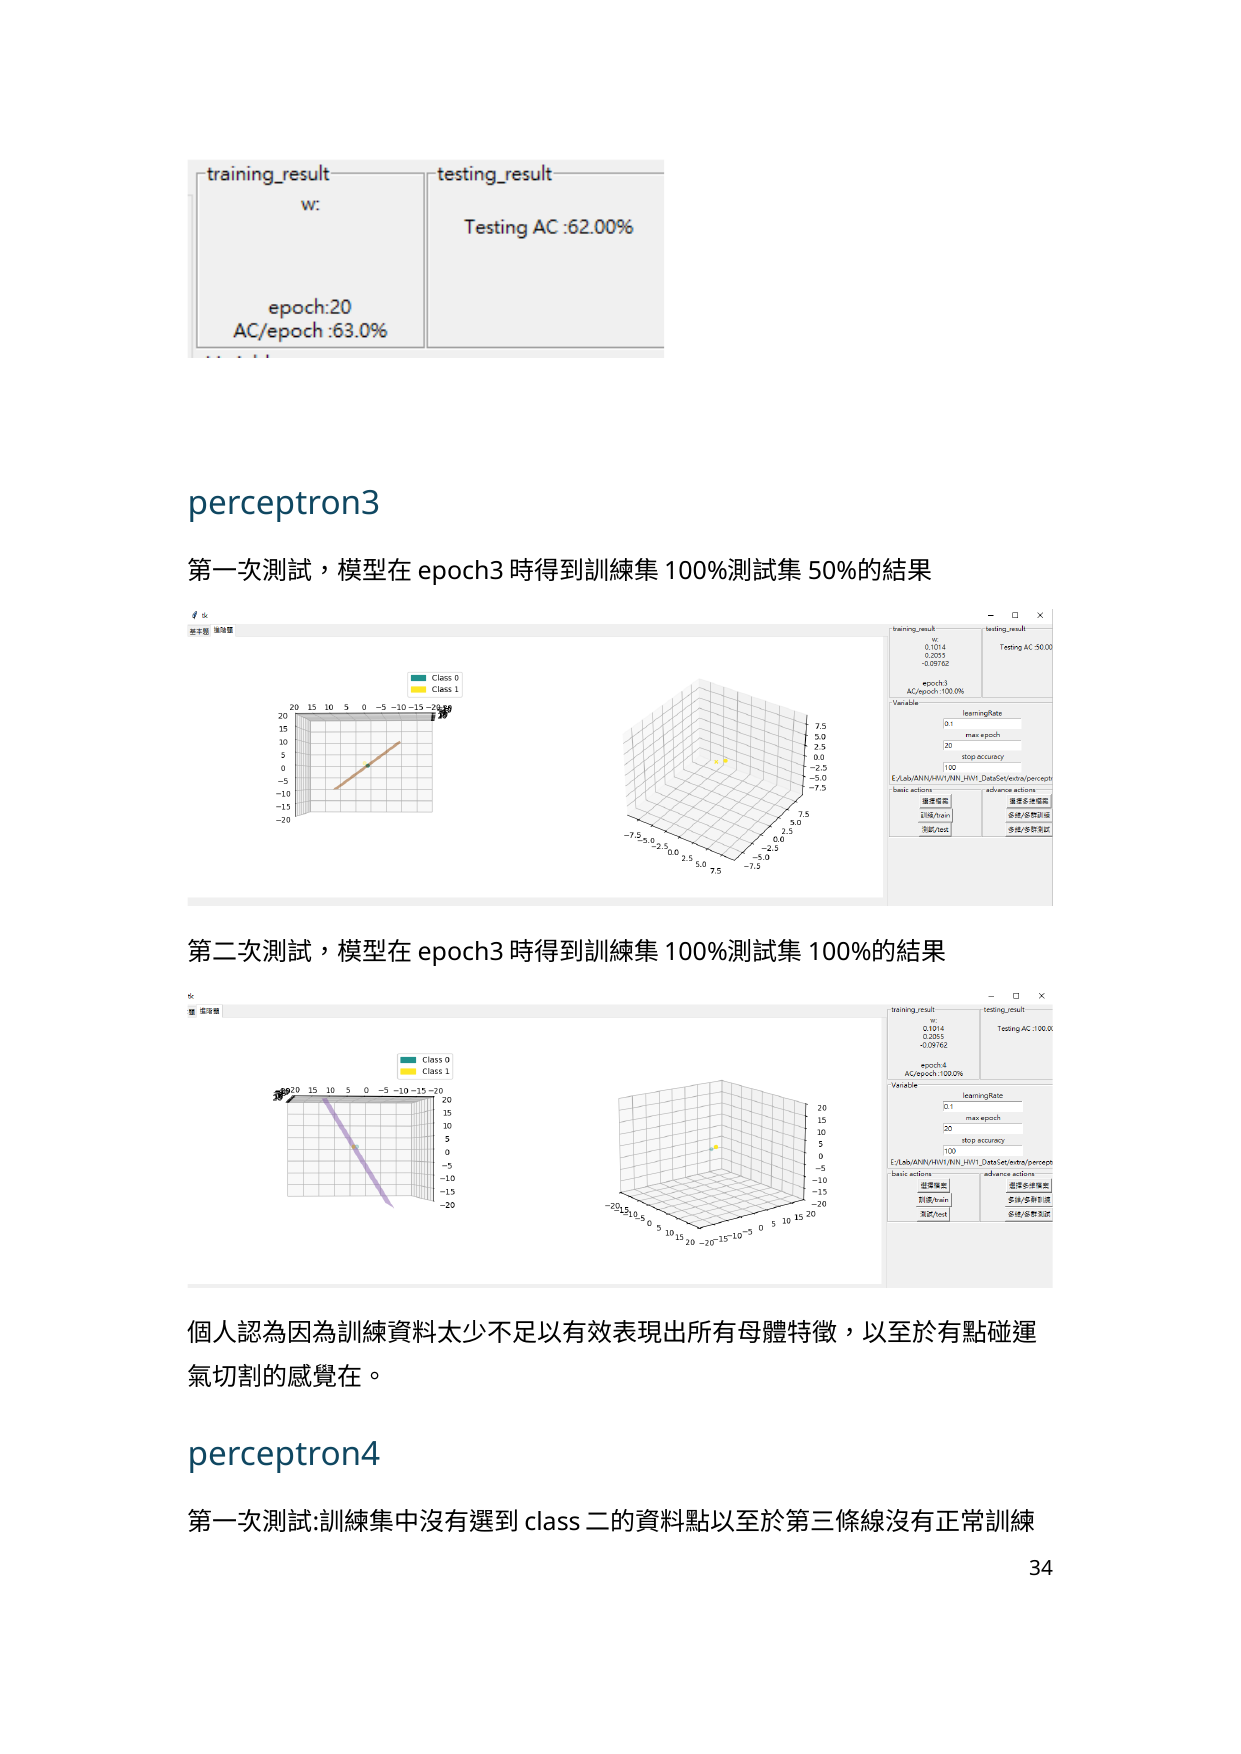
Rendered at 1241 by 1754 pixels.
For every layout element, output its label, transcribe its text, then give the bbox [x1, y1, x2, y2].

subtitle perceptron3 [187, 464, 1053, 539]
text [187, 1501, 1053, 1538]
picture [187, 157, 665, 358]
text 個人認為因為訓練資料太少不足以有效表現出所有母體特徵，以至於有點碰運氣切割的感覺在。 [187, 1312, 1053, 1393]
picture [187, 609, 1053, 906]
text 第二次測試，模型在epoch3時得到訓練集100%測試集100%的結果 [187, 931, 1053, 968]
text 第一次測試，模型在epoch3時得到訓練集100%測試集50%的結果 [187, 549, 1053, 587]
subtitle perceptron4 [187, 1415, 1053, 1490]
picture [187, 990, 1053, 1288]
